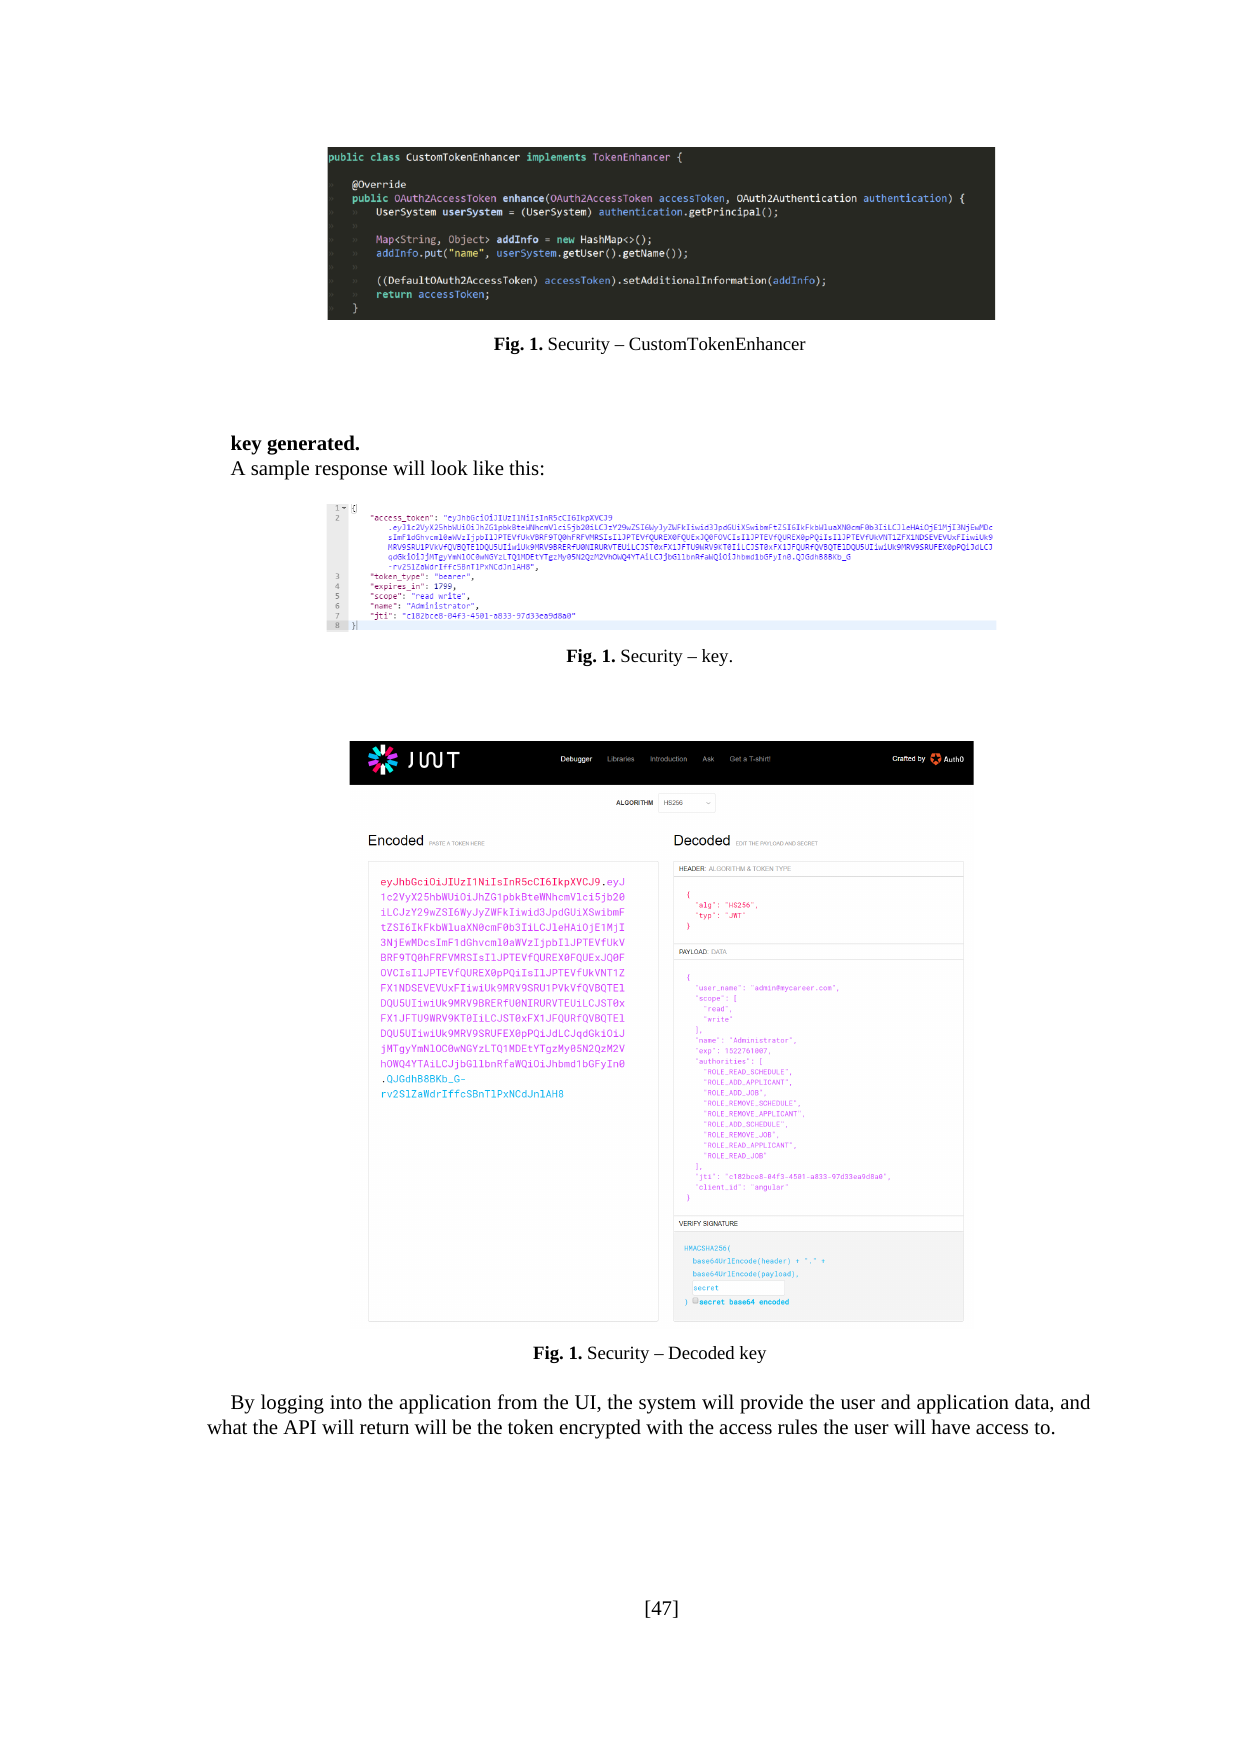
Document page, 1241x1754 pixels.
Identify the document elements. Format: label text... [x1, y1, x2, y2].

text Fig. 41. Security – CustomTokenEnhancer [207, 332, 1092, 354]
picture [326, 504, 997, 632]
text Fig. 43. Security – Decoded key [207, 1341, 1092, 1364]
picture [327, 147, 996, 320]
picture [349, 741, 974, 1329]
text key generated. [207, 429, 1092, 454]
text A sample response will look like this: [207, 454, 1092, 479]
text Fig. 42. Security – key. [207, 644, 1092, 667]
text By logging into the application from the UI, the system will provide the user and application data, and what the API will return will be the token encrypted with the access rules the user will have access to. [207, 1389, 1092, 1439]
